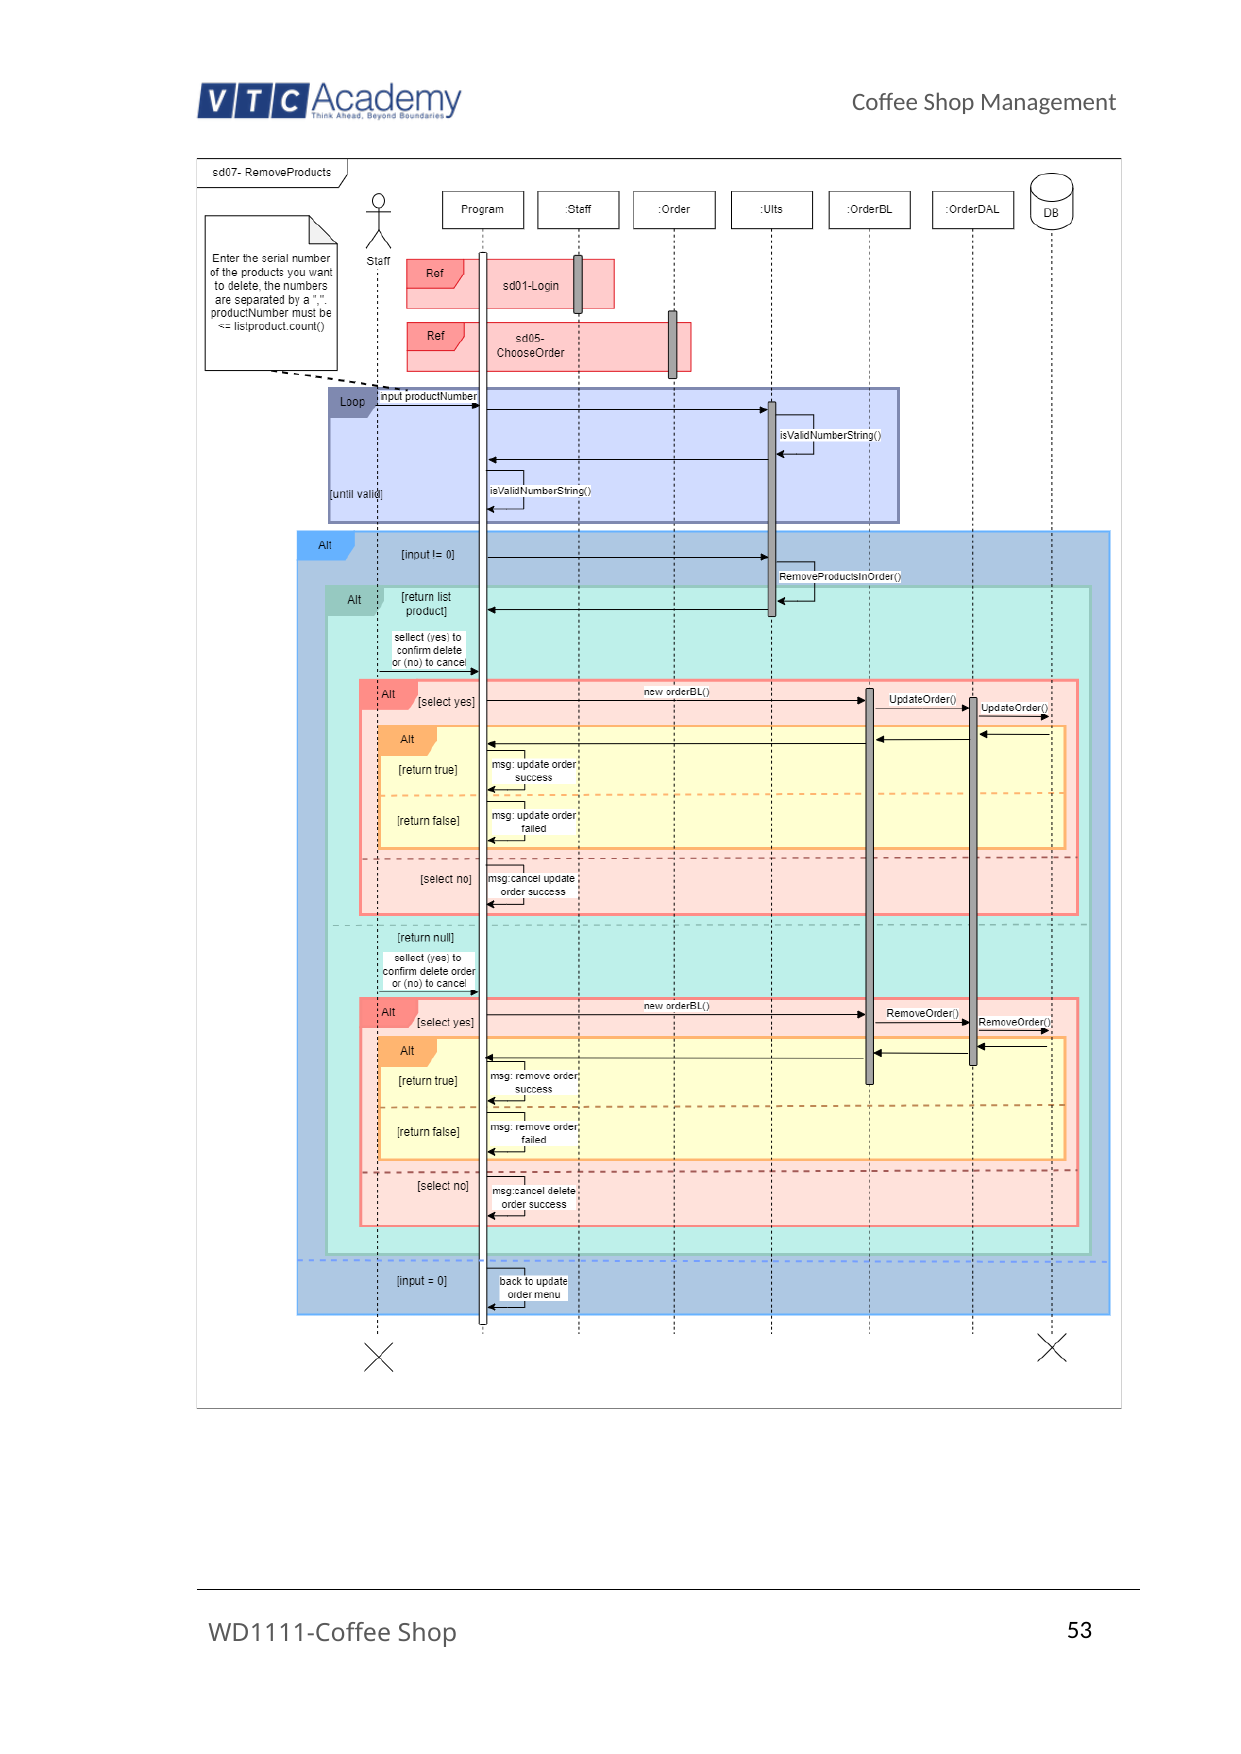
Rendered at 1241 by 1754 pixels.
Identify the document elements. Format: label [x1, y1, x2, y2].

picture [188, 75, 471, 128]
picture [196, 158, 1122, 1409]
